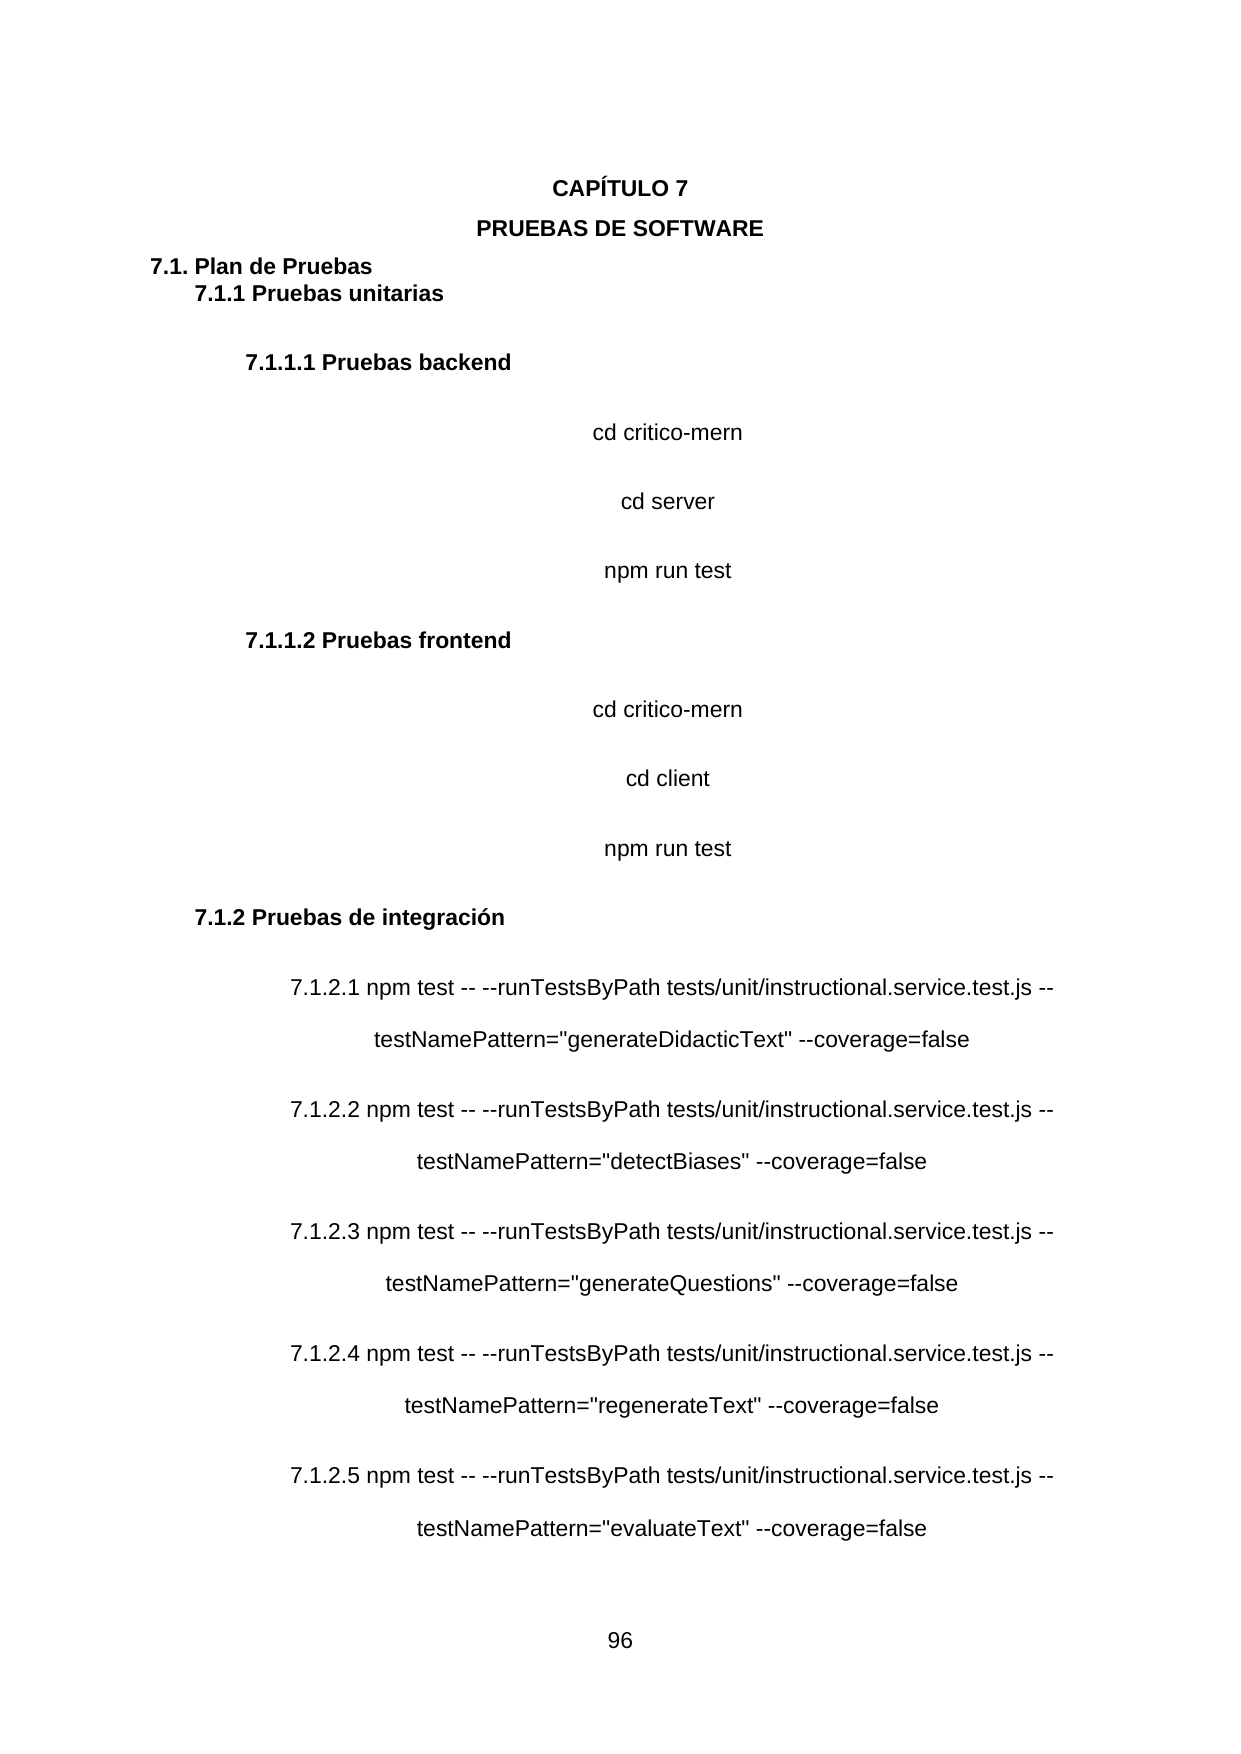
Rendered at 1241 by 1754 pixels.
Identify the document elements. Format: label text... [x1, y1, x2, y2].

text cd client [194, 765, 1090, 792]
subtitle PRUEBAS DE SOFTWARE [150, 214, 1090, 241]
text 7.1.2.3 npm test -- --runTestsByPath tests/unit/instructional.service.test.js --testNamePattern="generateQuestions" --coverage=false [253, 1218, 1090, 1297]
text 7.1.1 Pruebas unitarias [194, 280, 1090, 306]
text npm run test [194, 835, 1090, 861]
text 7.1.2.5 npm test -- --runTestsByPath tests/unit/instructional.service.test.js --testNamePattern="evaluateText" --coverage=false [253, 1462, 1090, 1541]
text 7.1.1.1 Pruebas backend [194, 349, 1090, 375]
text 7.1.2 Pruebas de integración [194, 904, 1090, 930]
text 7.1.1.2 Pruebas frontend [194, 627, 1090, 653]
subtitle Plan de Pruebas [150, 253, 1090, 280]
text 7.1.2.4 npm test -- --runTestsByPath tests/unit/instructional.service.test.js --testNamePattern="regenerateText" --coverage=false [253, 1340, 1090, 1419]
text cd critico-mern [194, 696, 1090, 722]
text 7.1.2.2 npm test -- --runTestsByPath tests/unit/instructional.service.test.js --testNamePattern="detectBiases" --coverage=false [253, 1096, 1090, 1174]
text 7.1.2.1 npm test -- --runTestsByPath tests/unit/instructional.service.test.js --testNamePattern="generateDidacticText" --coverage=false [253, 973, 1090, 1052]
text cd server [194, 488, 1090, 514]
text cd critico-mern [194, 418, 1090, 445]
subtitle CAPÍTULO 7 [150, 175, 1090, 201]
text npm run test [194, 557, 1090, 583]
